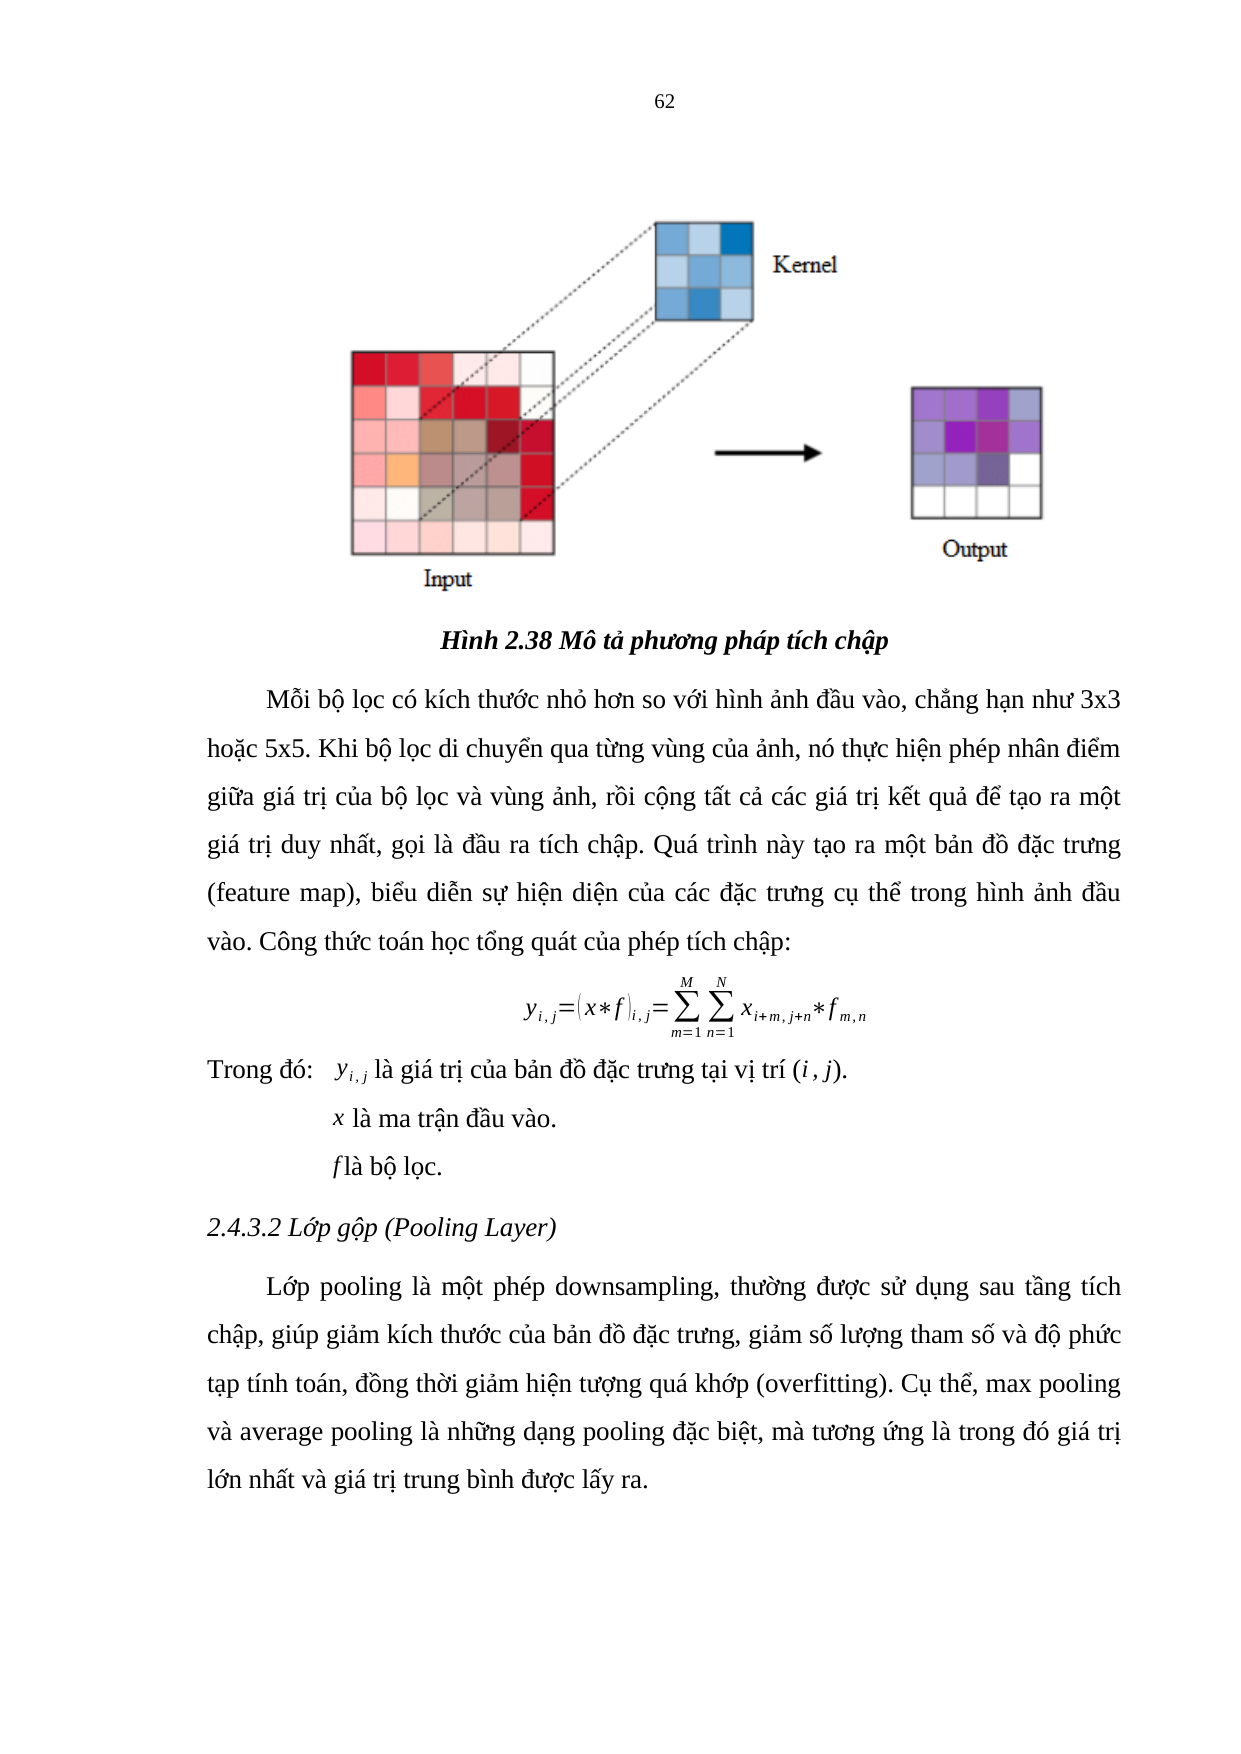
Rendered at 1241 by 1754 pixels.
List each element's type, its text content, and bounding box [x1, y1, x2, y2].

text Mỗi bộ lọc có kích thước nhỏ hơn so với hình ảnh đầu vào, chẳng hạn như 3x3 hoặc 5x5. Khi bộ lọc di chuyển qua từng vùng của ảnh, nó thực hiện phép nhân điểm giữa giá trị của bộ lọc và vùng ảnh, rồi cộng tất cả các giá trị kết quả để tạo ra một giá trị duy nhất, gọi là đầu ra tích chập. Quá trình này tạo ra một bản đồ đặc trưng (feature map), biểu diễn sự hiện diện của các đặc trưng cụ thể trong hình ảnh đầu vào. Công thức toán học tổng quát của phép tích chập: [207, 684, 1122, 956]
text là bộ lọc. [266, 1150, 1122, 1181]
text Lớp pooling là một phép downsampling, thường được sử dụng sau tầng tích chập, giúp giảm kích thước của bản đồ đặc trưng, giảm số lượng tham số và độ phức tạp tính toán, đồng thời giảm hiện tượng quá khớp (overfitting). Cụ thể, max pooling và average pooling là những dạng pooling đặc biệt, mà tương ứng là trong đó giá trị lớn nhất và giá trị trung bình được lấy ra. [207, 1270, 1122, 1494]
text Hình 2.38 Mô tả phương pháp tích chập [207, 624, 1122, 656]
text Trong đó: ​ là giá trị của bản đồ đặc trưng tại vị trí (). [207, 1053, 1122, 1085]
text là ma trận đầu vào. [266, 1102, 1122, 1133]
subtitle 2.4.3.2 Lớp gộp (Pooling Layer) [207, 1211, 1122, 1242]
picture [335, 206, 1054, 599]
